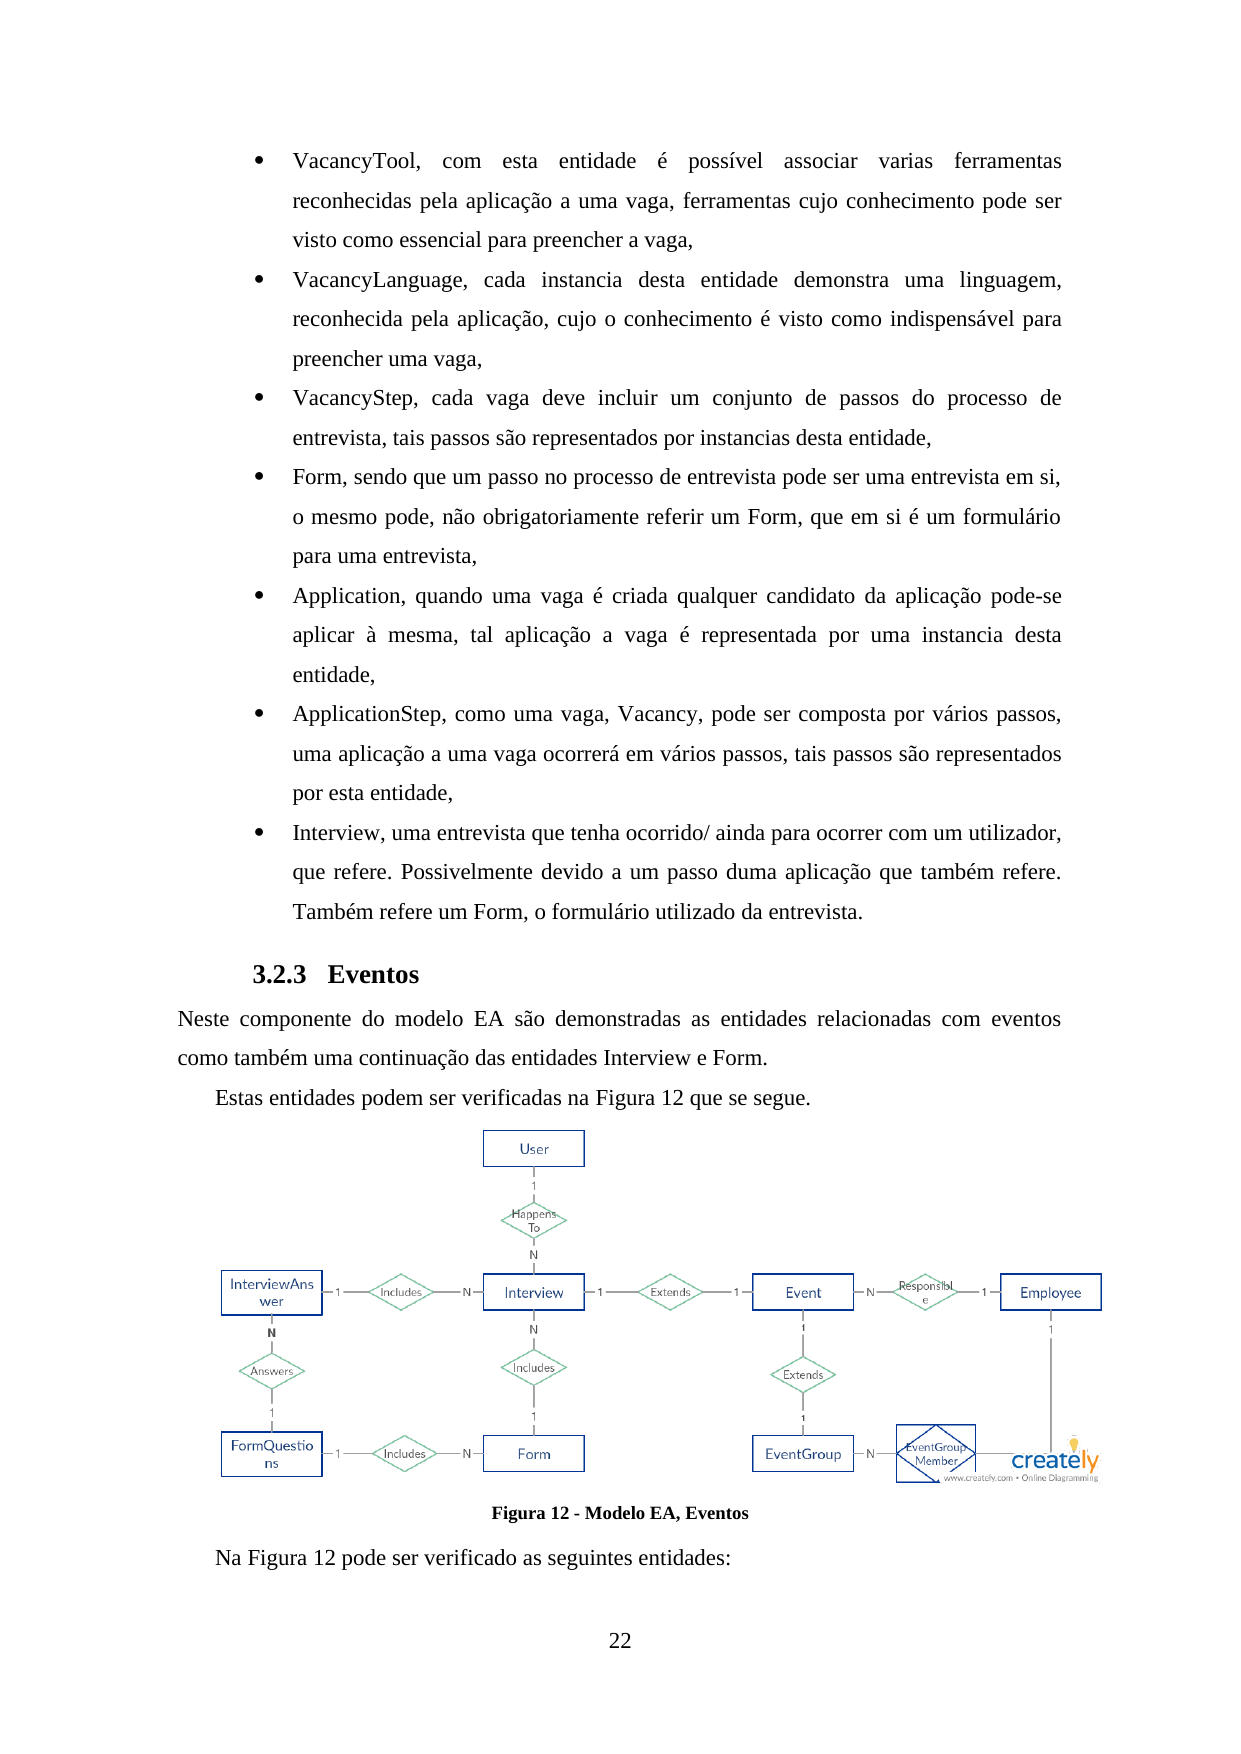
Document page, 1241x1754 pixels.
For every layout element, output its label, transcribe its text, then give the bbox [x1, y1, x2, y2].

picture [214, 1123, 1108, 1489]
list Interview, uma entrevista que tenha ocorrido/ ainda para ocorrer com um utilizador, que refere. Possivelmente devido a um passo duma aplicação que também refere. Também refere um Form, o formulário utilizado da entrevista. [255, 819, 1063, 924]
list Application, quando uma vaga é criada qualquer candidato da aplicação pode-se aplicar à mesma, tal aplicação a vaga é representada por uma instancia desta entidade, [255, 582, 1063, 687]
text Estas entidades podem ser verificadas na Figura 12 que se segue. [177, 1084, 1063, 1110]
list VacancyLanguage, cada instancia desta entidade demonstra uma linguagem, reconhecida pela aplicação, cujo o conhecimento é visto como indispensável para preencher uma vaga, [255, 266, 1063, 371]
text Na Figura 12 pode ser verificado as seguintes entidades: [177, 1544, 1063, 1571]
list Form, sendo que um passo no processo de entrevista pode ser uma entrevista em si, o mesmo pode, não obrigatoriamente referir um Form, que em si é um formulário para uma entrevista, [255, 463, 1063, 569]
list VacancyTool, com esta entidade é possível associar varias ferramentas reconhecidas pela aplicação a uma vaga, ferramentas cujo conhecimento pode ser visto como essencial para preencher a vaga, [255, 148, 1063, 253]
subtitle Eventos [252, 958, 1063, 989]
text Neste componente do modelo EA são demonstradas as entidades relacionadas com eventos como também uma continuação das entidades Interview e Form. [177, 1005, 1063, 1071]
list VacancyStep, cada vaga deve incluir um conjunto de passos do processo de entrevista, tais passos são representados por instancias desta entidade, [255, 384, 1063, 450]
list ApplicationStep, como uma vaga, Vacancy, pode ser composta por vários passos, uma aplicação a uma vaga ocorrerá em vários passos, tais passos são representados por esta entidade, [255, 700, 1063, 806]
